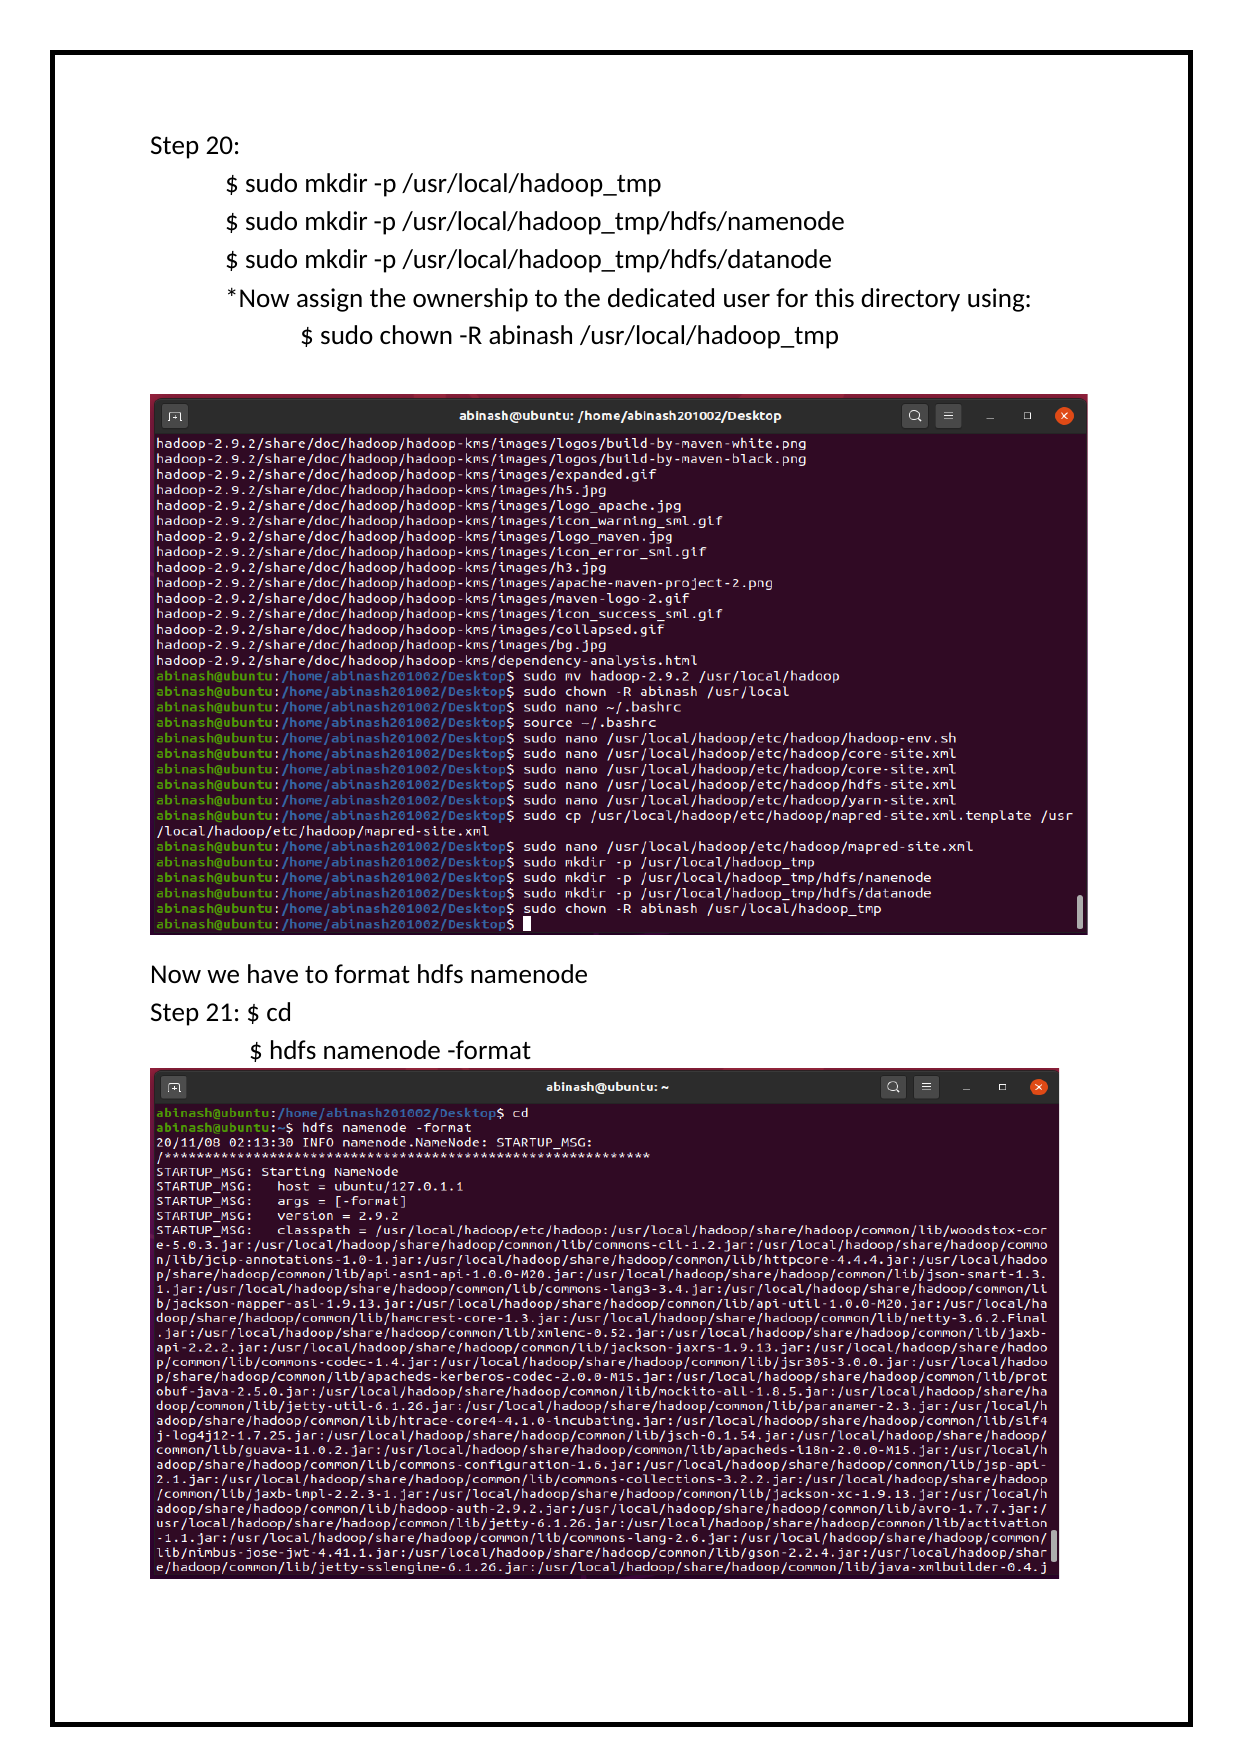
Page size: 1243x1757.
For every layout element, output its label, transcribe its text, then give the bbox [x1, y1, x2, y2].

picture [150, 1068, 1060, 1579]
text Step 20: [150, 128, 1153, 161]
text $ hdfs namenode -format [249, 1033, 1153, 1066]
text $ sudo mkdir -p /usr/local/hadoop_tmp [225, 167, 1153, 199]
text $ sudo chown -R abinash /usr/local/hadoop_tmp [300, 318, 1153, 351]
text Now we have to format hdfs namenode Step 21: $ cd [150, 935, 591, 1028]
text $ sudo mkdir -p /usr/local/hadoop_tmp/hdfs/namenode [225, 204, 1153, 237]
picture [150, 394, 1088, 935]
text *Now assign the ownership to the dedicated user for this directory using: [225, 281, 1153, 314]
text $ sudo mkdir -p /usr/local/hadoop_tmp/hdfs/datanode [225, 242, 1153, 276]
